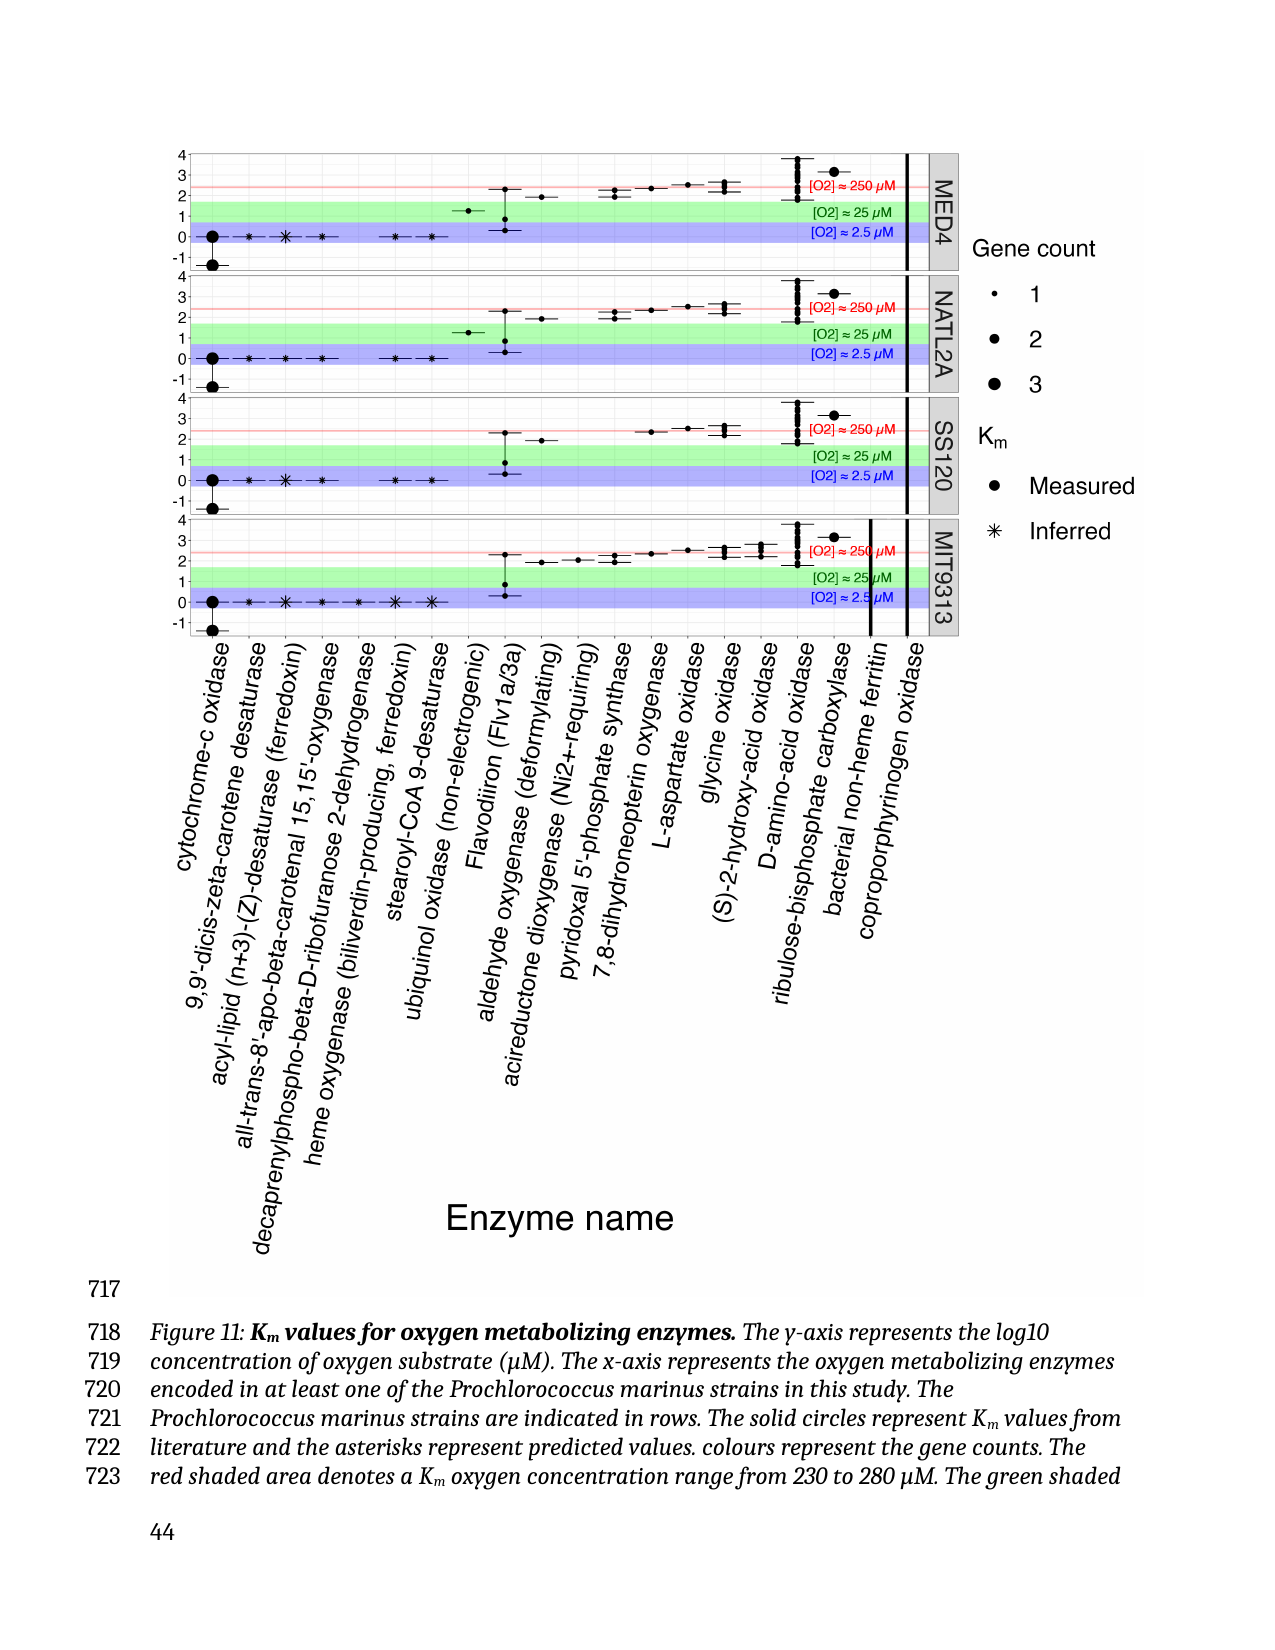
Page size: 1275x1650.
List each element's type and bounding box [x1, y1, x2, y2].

picture [168, 150, 1144, 1297]
text [150, 1318, 1125, 1490]
